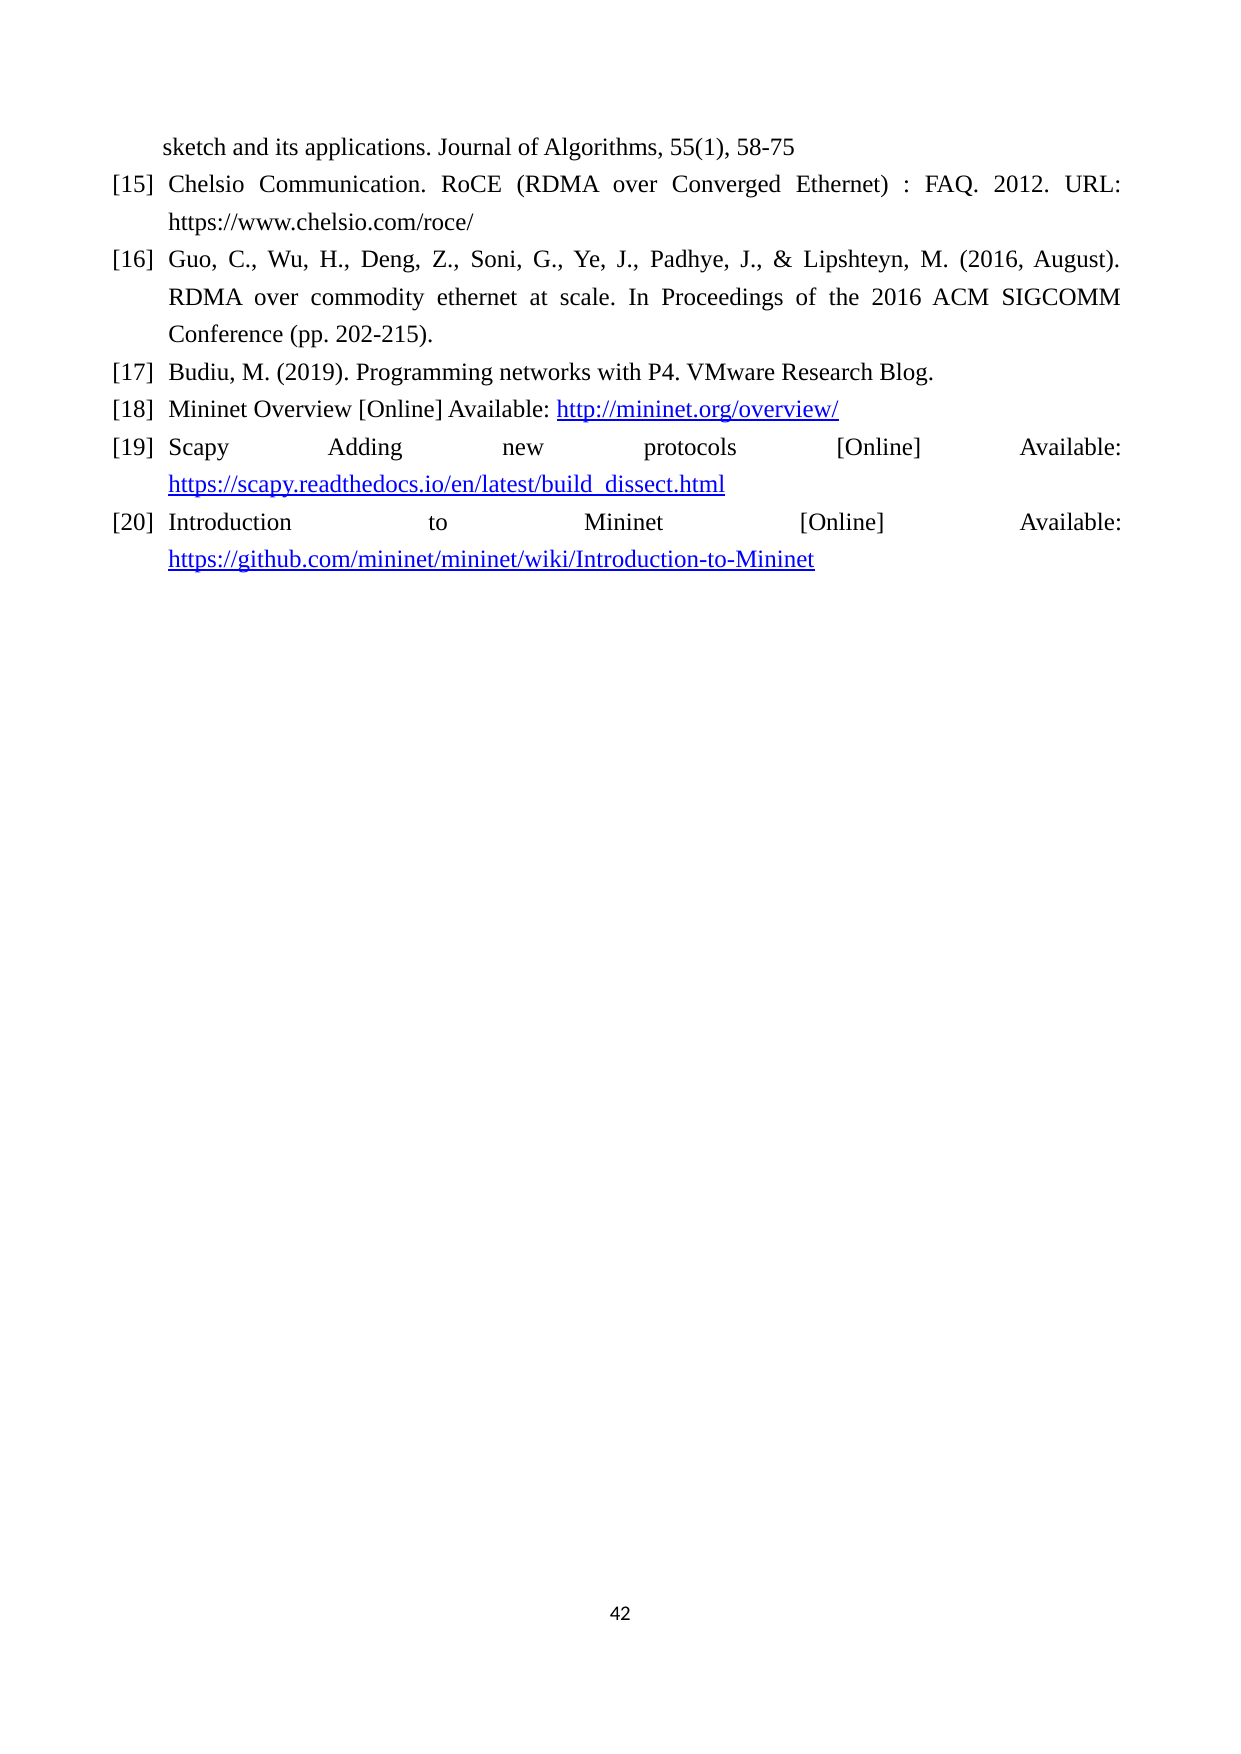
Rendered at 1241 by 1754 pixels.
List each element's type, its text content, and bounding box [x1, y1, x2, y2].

list Budiu, M. (2019). Programming networks with P4. VMware Research Blog. [133, 353, 1122, 390]
list Guo, C., Wu, H., Deng, Z., Soni, G., Ye, J., Padhye, J., & Lipshteyn, M. (2016, August). RDMA over commodity ethernet at scale. In Proceedings of the 2016 ACM SIGCOMM Conference (pp. 202-215). [133, 240, 1122, 353]
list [133, 128, 1122, 165]
list Introduction to Mininet [Online] Available: https://github.com/mininet/mininet/wiki/Introduction-to-Mininet [133, 503, 1122, 578]
list Mininet Overview [Online] Available: http://mininet.org/overview/ [133, 390, 1122, 428]
list Scapy Adding new protocols [Online] Available: https://scapy.readthedocs.io/en/latest/build_dissect.html [133, 428, 1122, 503]
list Chelsio Communication. RoCE (RDMA over Converged Ethernet) : FAQ. 2012. URL: https://www.chelsio.com/roce/ [133, 165, 1122, 240]
